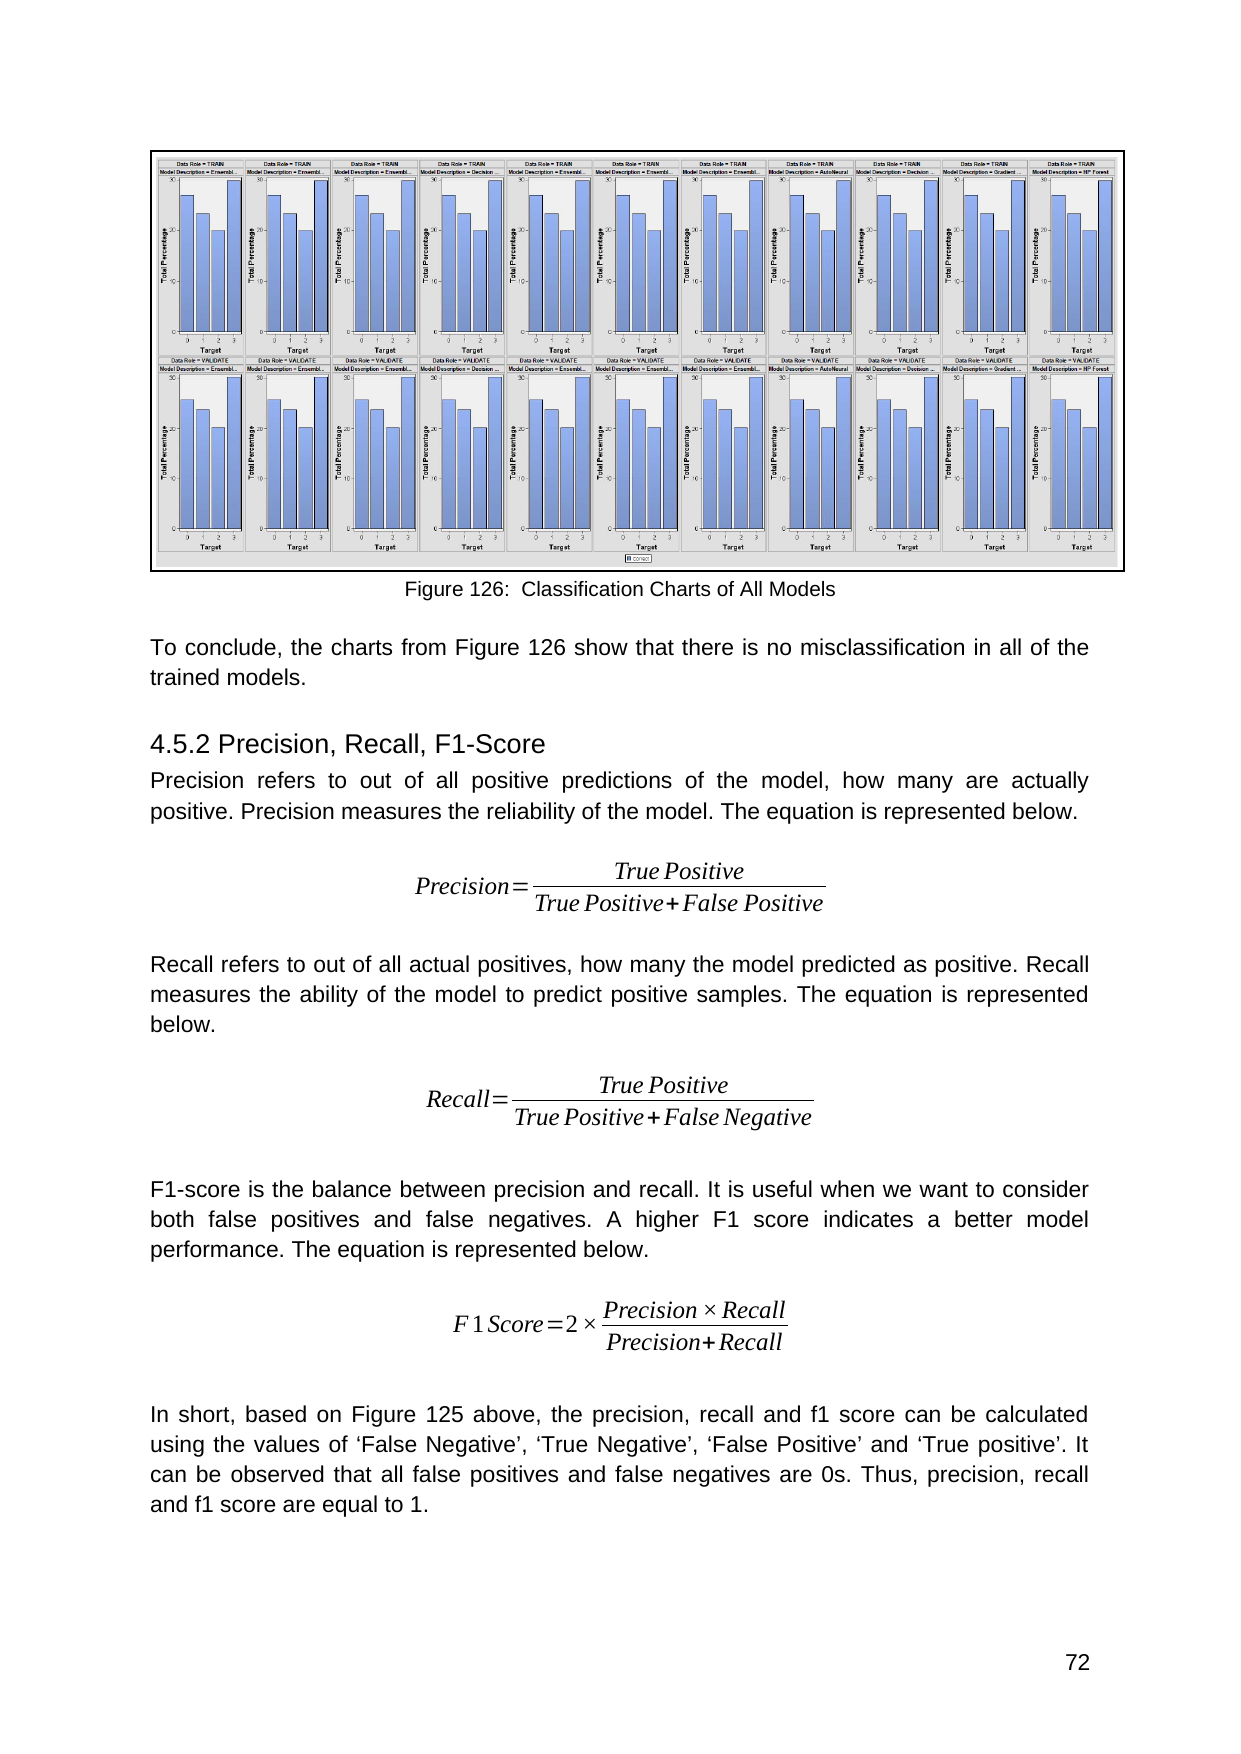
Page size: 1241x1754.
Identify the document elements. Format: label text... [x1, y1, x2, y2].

text F1-score is the balance between precision and recall. It is useful when we want to consider both false positives and false negatives. A higher F1 score indicates a better model performance. The equation is represented below. [150, 1176, 1090, 1263]
text In short, based on Figure 125 above, the precision, recall and f1 score can be calculated using the values of ‘False Negative’, ‘True Negative’, ‘False Positive’ and ‘True positive’. It can be observed that all false positives and false negatives are 0s. Thus, precision, recall and f1 score are equal to 1. [150, 1401, 1090, 1518]
picture [152, 152, 1123, 570]
text Recall refers to out of all actual positives, how many the model predicted as positive. Recall measures the ability of the model to predict positive samples. The equation is represented below. [150, 951, 1090, 1038]
text Precision refers to out of all positive predictions of the model, how many are actually positive. Precision measures the reliability of the model. The equation is represented below. [150, 767, 1090, 824]
text Figure 126: Classification Charts of All Models [150, 576, 1090, 600]
subtitle 4.5.2 Precision, Recall, F1-Score [150, 728, 1090, 759]
text To conclude, the charts from Figure 126 show that there is no misclassification in all of the trained models. [150, 634, 1090, 691]
